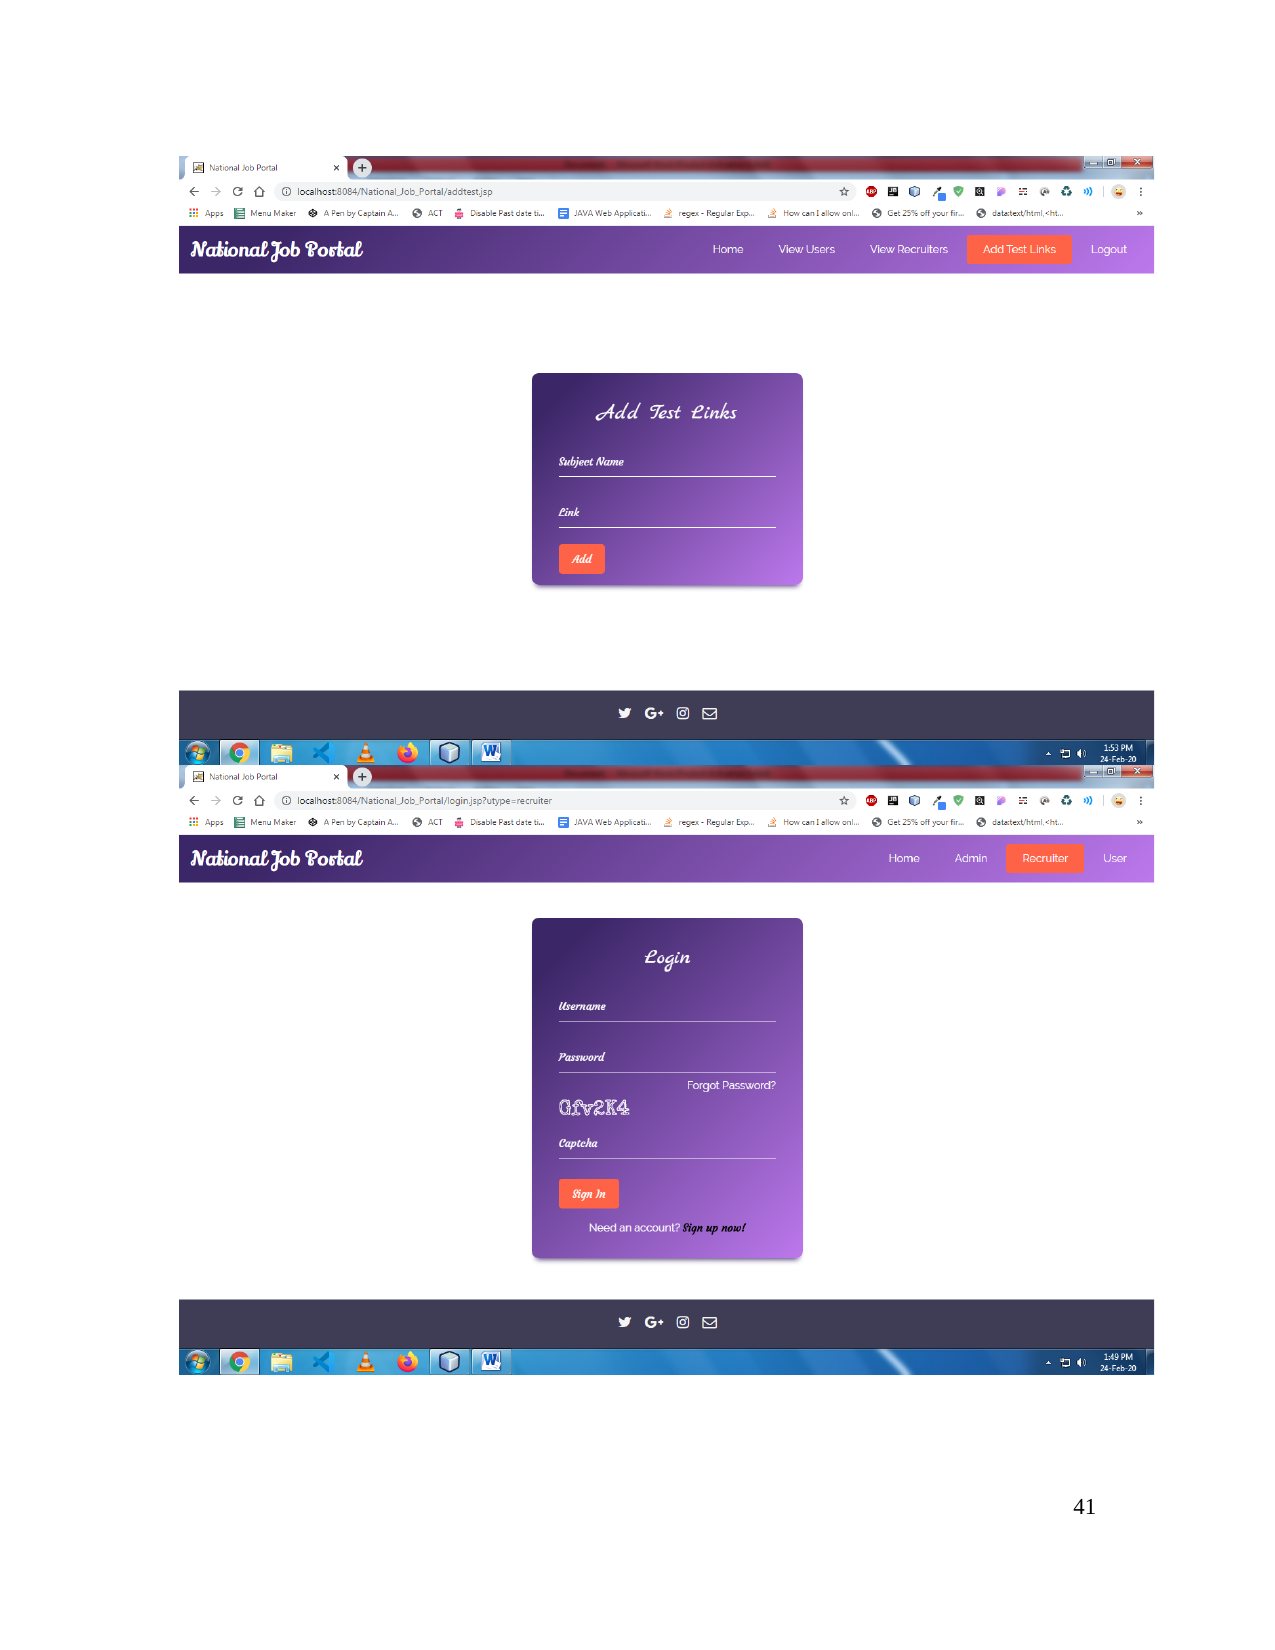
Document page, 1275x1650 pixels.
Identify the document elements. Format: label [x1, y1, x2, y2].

picture [179, 156, 1155, 1375]
